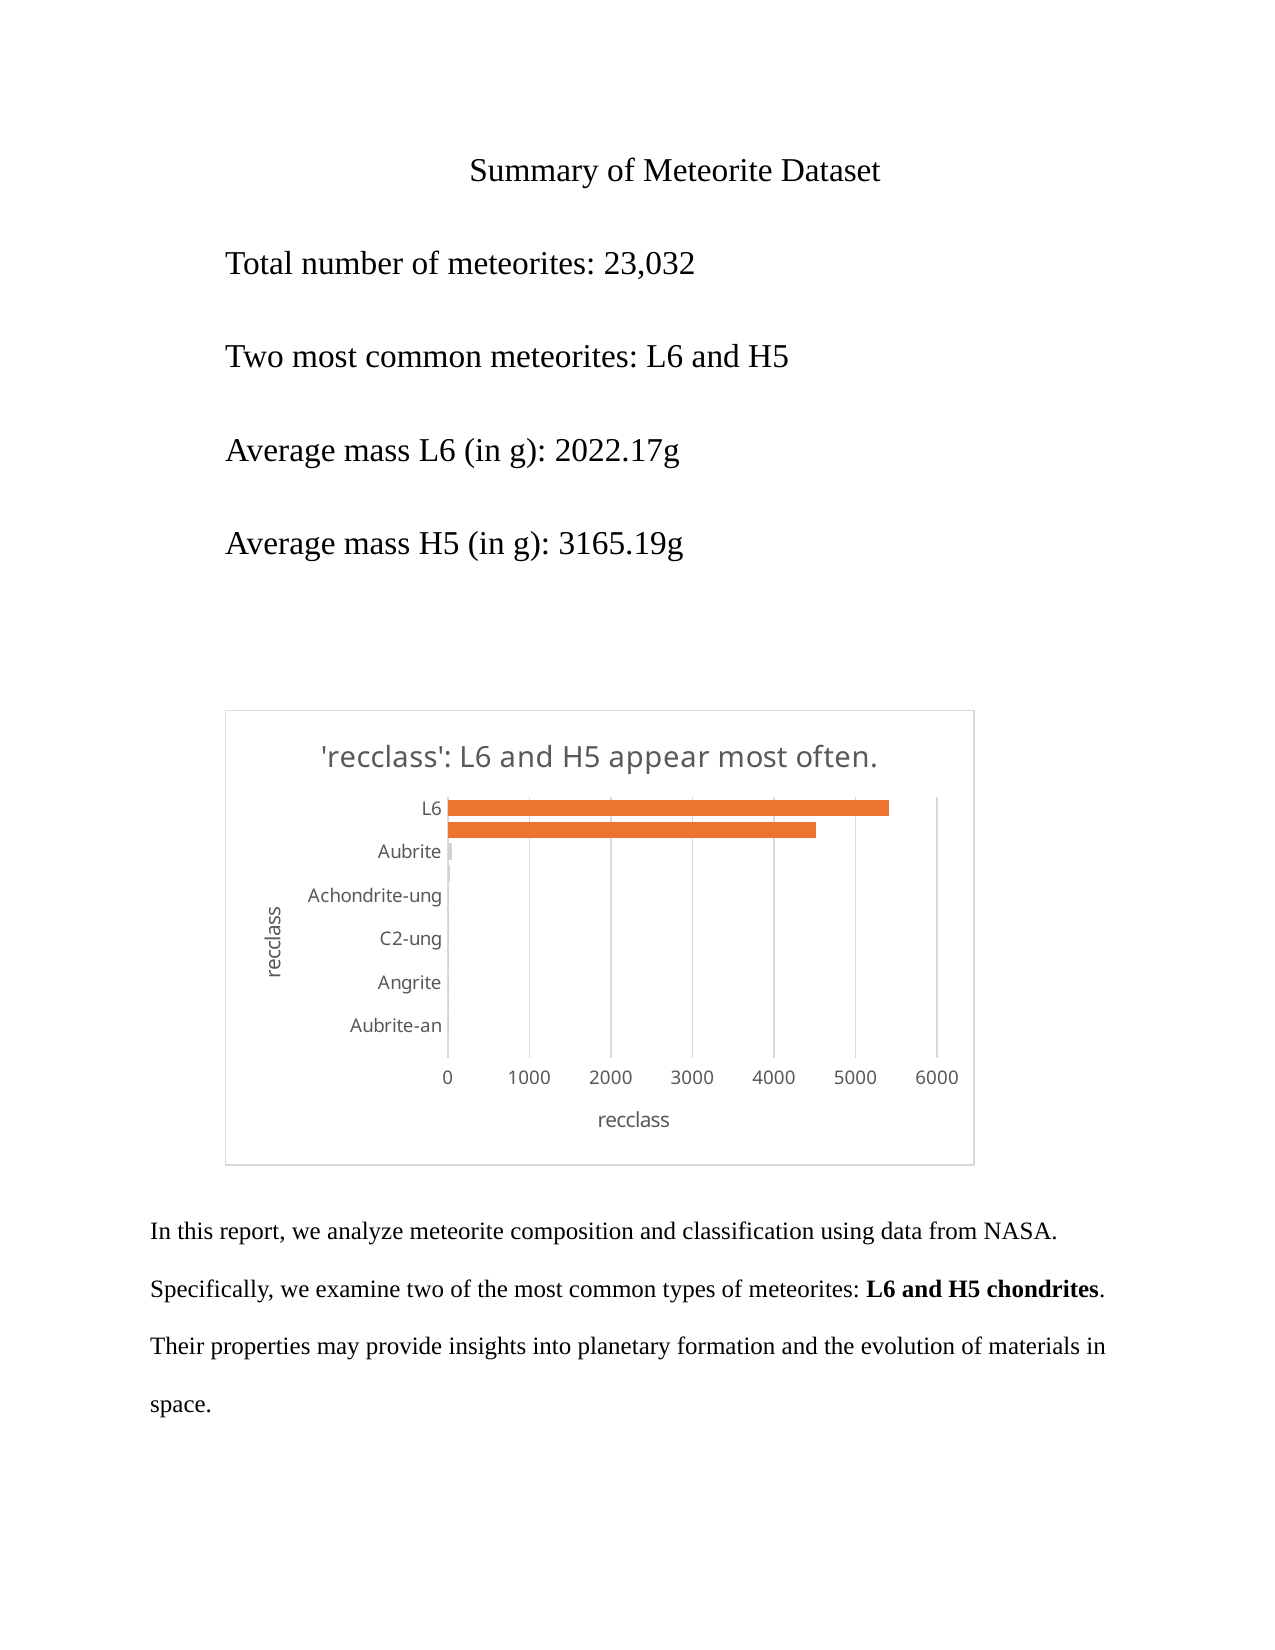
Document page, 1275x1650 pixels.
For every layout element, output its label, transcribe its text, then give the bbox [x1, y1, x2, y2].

text Two most common meteorites: L6 and H5 [150, 337, 1125, 375]
text Average mass L6 (in g): 2022.17g [150, 430, 1125, 468]
text Total number of meteorites: 23,032 [150, 243, 1125, 282]
text Average mass H5 (in g): 3165.19g [150, 523, 1125, 562]
text Summary of Meteorite Dataset [150, 150, 1125, 188]
text In this report, we analyze meteorite composition and classification using data from NASA. Specifically, we examine two of the most common types of meteorites: L6 and H5 chondrites. Their properties may provide insights into planetary formation and the evolution of materials in space. [150, 1216, 1125, 1418]
